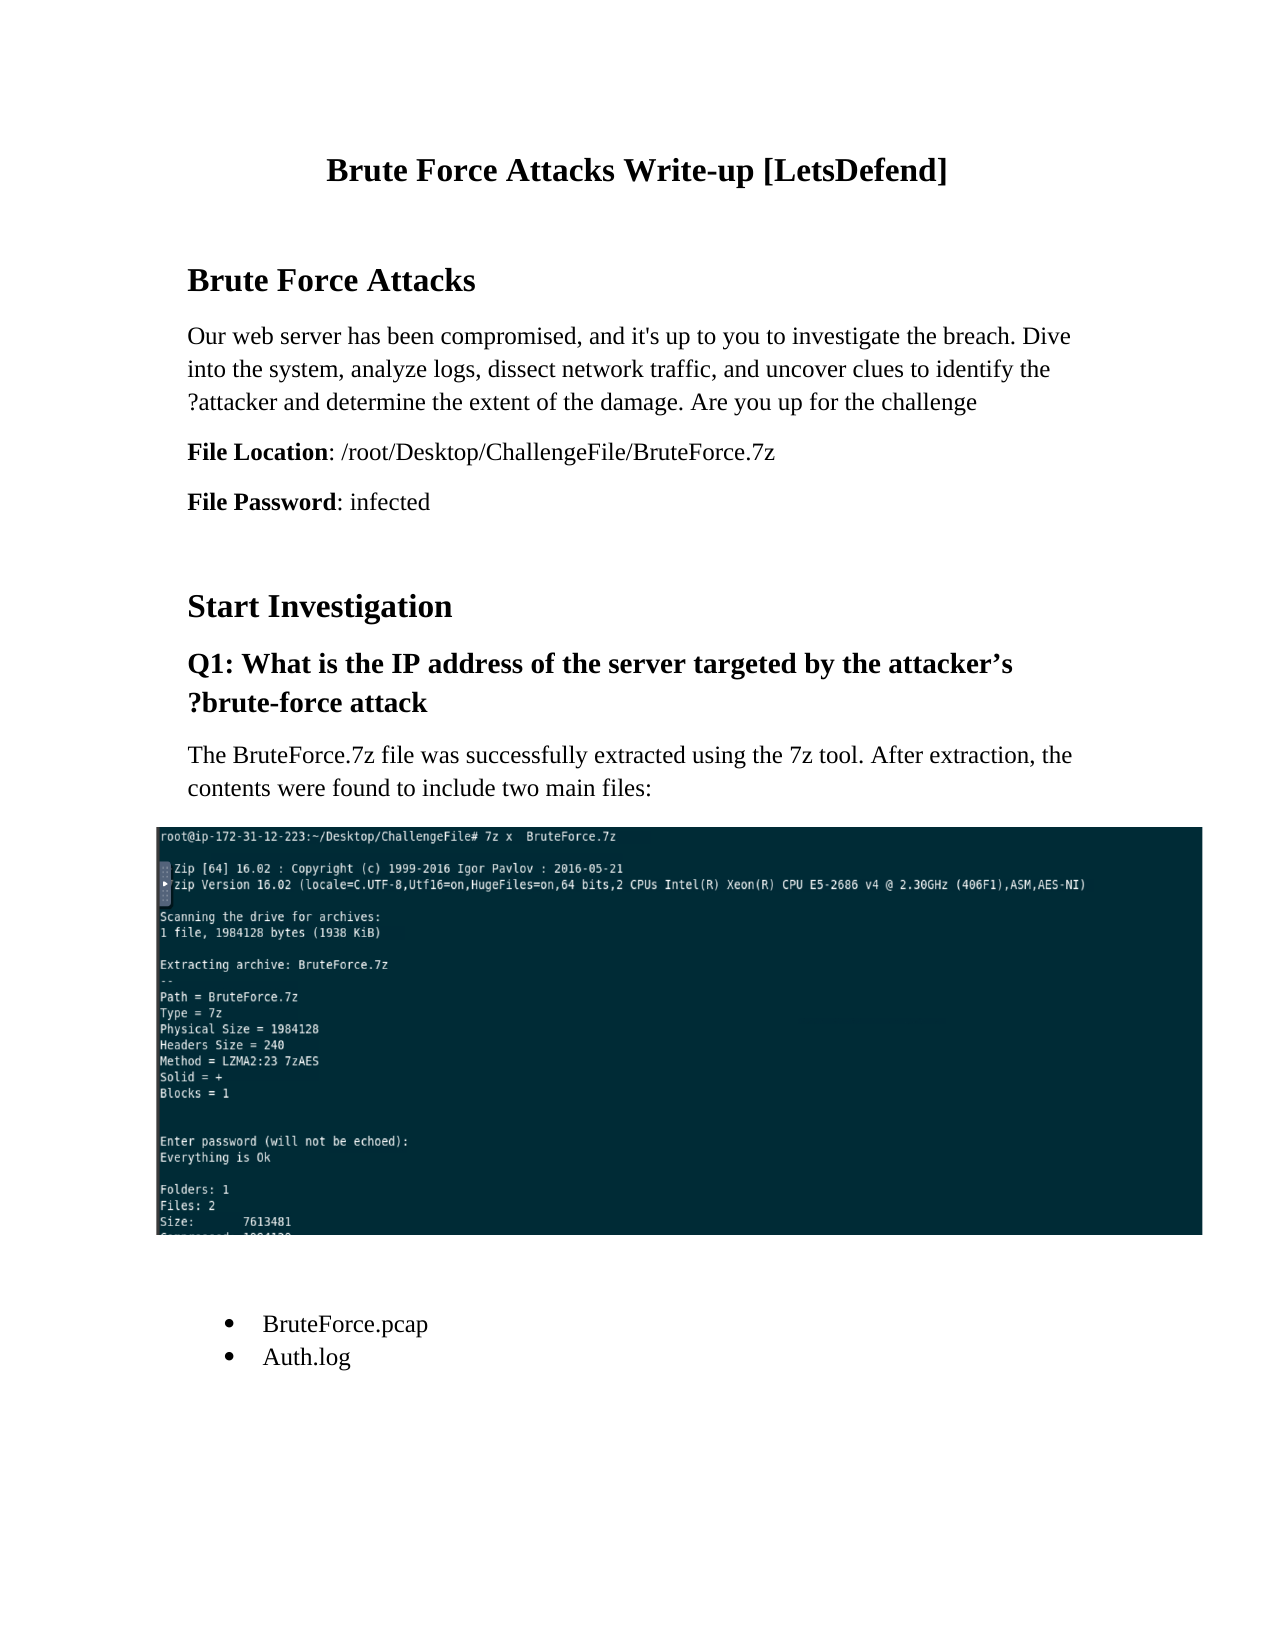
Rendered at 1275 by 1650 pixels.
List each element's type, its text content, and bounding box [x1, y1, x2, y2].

picture [189, 962, 197, 968]
picture [327, 961, 338, 968]
picture [237, 993, 246, 1001]
picture [1019, 880, 1030, 889]
picture [493, 865, 504, 872]
picture [156, 827, 173, 1235]
picture [186, 1059, 200, 1065]
picture [189, 1072, 194, 1081]
picture [168, 834, 179, 839]
picture [631, 880, 656, 889]
picture [555, 832, 567, 840]
picture [915, 880, 929, 889]
picture [431, 834, 442, 843]
picture [559, 866, 567, 871]
text File Location: /root/Desktop/ChallengeFile/BruteForce.7z [187, 437, 1087, 466]
picture [231, 1057, 255, 1065]
text Q1: What is the IP address of the server targeted by the attacker’s brute-force attack? [187, 647, 1087, 719]
picture [214, 865, 221, 872]
picture [410, 880, 415, 889]
picture [183, 1155, 193, 1161]
picture [742, 882, 753, 889]
text Brute Force Attacks Write-up [LetsDefend] [187, 150, 1087, 188]
list BruteForce.pcap [225, 1309, 1087, 1338]
picture [300, 1057, 311, 1065]
picture [300, 866, 311, 875]
picture [189, 1089, 200, 1097]
picture [272, 962, 283, 968]
picture [272, 1041, 283, 1049]
picture [368, 881, 373, 889]
picture [373, 880, 387, 888]
picture [267, 1218, 276, 1225]
picture [970, 880, 981, 889]
picture [238, 882, 249, 889]
text File Password: infected [187, 487, 1087, 515]
picture [466, 866, 473, 873]
text Brute Force Attacks [187, 260, 1087, 299]
picture [189, 882, 194, 891]
picture [172, 1011, 179, 1019]
picture [231, 929, 242, 935]
picture [182, 1041, 198, 1049]
picture [182, 1185, 201, 1192]
text The BruteForce.7z file was successfully extracted using the 7z tool. After extraction, the contents were found to include two main files: [187, 740, 1087, 802]
text Start Investigation [187, 586, 1087, 624]
text Our web server has been compromised, and it's up to you to investigate the breach. Dive into the system, analyze logs, dissect network traffic, and uncover clues to identify the attacker and determine the extent of the damage. Are you up for the challenge? [187, 321, 1087, 416]
picture [480, 880, 504, 891]
picture [384, 832, 397, 840]
picture [396, 880, 401, 889]
picture [407, 865, 415, 872]
picture [334, 1136, 345, 1145]
picture [417, 834, 428, 840]
picture [245, 1136, 256, 1145]
picture [383, 1136, 394, 1145]
picture [362, 834, 372, 842]
picture [217, 962, 224, 968]
picture [273, 915, 283, 921]
picture [562, 880, 573, 889]
picture [331, 834, 345, 840]
picture [472, 880, 480, 889]
picture [886, 880, 892, 890]
picture [223, 929, 231, 935]
picture [223, 1139, 235, 1145]
picture [217, 1155, 228, 1164]
picture [255, 929, 262, 936]
list Auth.log [225, 1342, 1087, 1371]
picture [306, 1139, 314, 1145]
picture [362, 1137, 372, 1145]
picture [338, 929, 345, 936]
picture [466, 833, 477, 840]
picture [334, 864, 345, 873]
picture [235, 1139, 242, 1145]
picture [188, 832, 194, 842]
picture [1039, 880, 1057, 889]
picture [217, 994, 228, 1001]
picture [223, 1057, 228, 1065]
picture [791, 880, 802, 889]
picture [313, 1025, 318, 1033]
